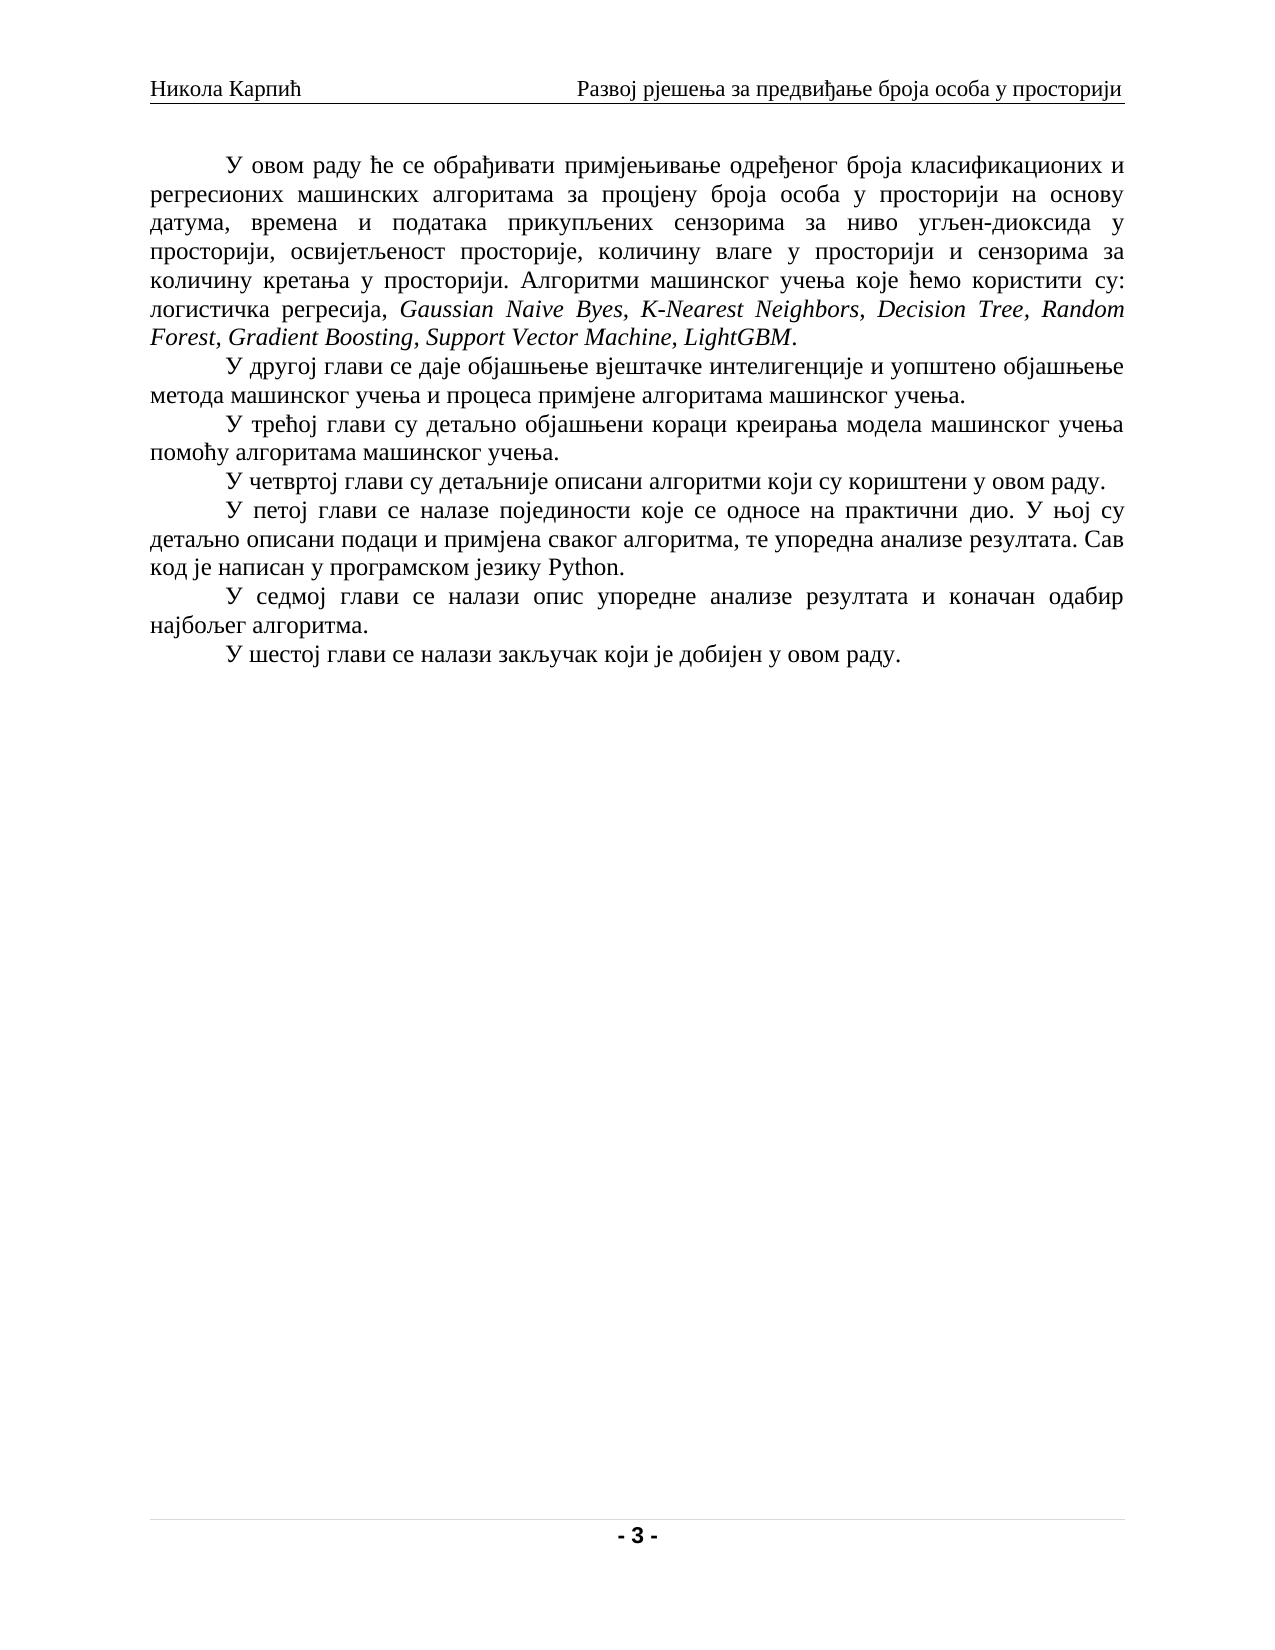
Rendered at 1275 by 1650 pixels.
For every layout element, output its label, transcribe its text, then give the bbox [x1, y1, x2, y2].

text У овом раду ће се обрађивати примјењивање одређеног броја класификационих и регресионих машинских алгоритама за процјену броја особа у просторији на основу датума, времена и података прикупљених сензорима за ниво угљен-диоксида у просторији, освијетљеност просторије, количину влаге у просторији и сензорима за количину кретања у просторији. Алгоритми машинског учења које ћемо користити су: логистичка регресија, Gaussian Naive Byes, K-Nearest Neighbors, Decision Tree, Random Forest, Gradient Boosting, Support Vector Machine, LightGBM. [150, 150, 1125, 351]
text У шестој глави се налази закључак који је добијен у овом раду. [150, 639, 1125, 667]
text У четвртој глави су детаљније описани алгоритми који су кориштени у овом раду. [150, 466, 1125, 495]
text У трећој глави су детаљно објашњени кораци креирања модела машинског учења помоћу алгоритама машинског учења. [150, 409, 1125, 466]
text У другој глави се даје објашњење вјештачке интелигенције и уопштено објашњење метода машинског учења и процеса примјене алгоритама машинског учења. [150, 351, 1125, 409]
text У седмој глави се налази опис упоредне анализе резултата и коначан одабир најбољег алгоритма. [150, 581, 1125, 639]
text У петој глави се налазе појединости које се односе на практични дио. У њој су детаљно описани подаци и примјена сваког алгоритма, те упоредна анализе резултата. Сав код је написан у програмском језику Python. [150, 495, 1125, 581]
